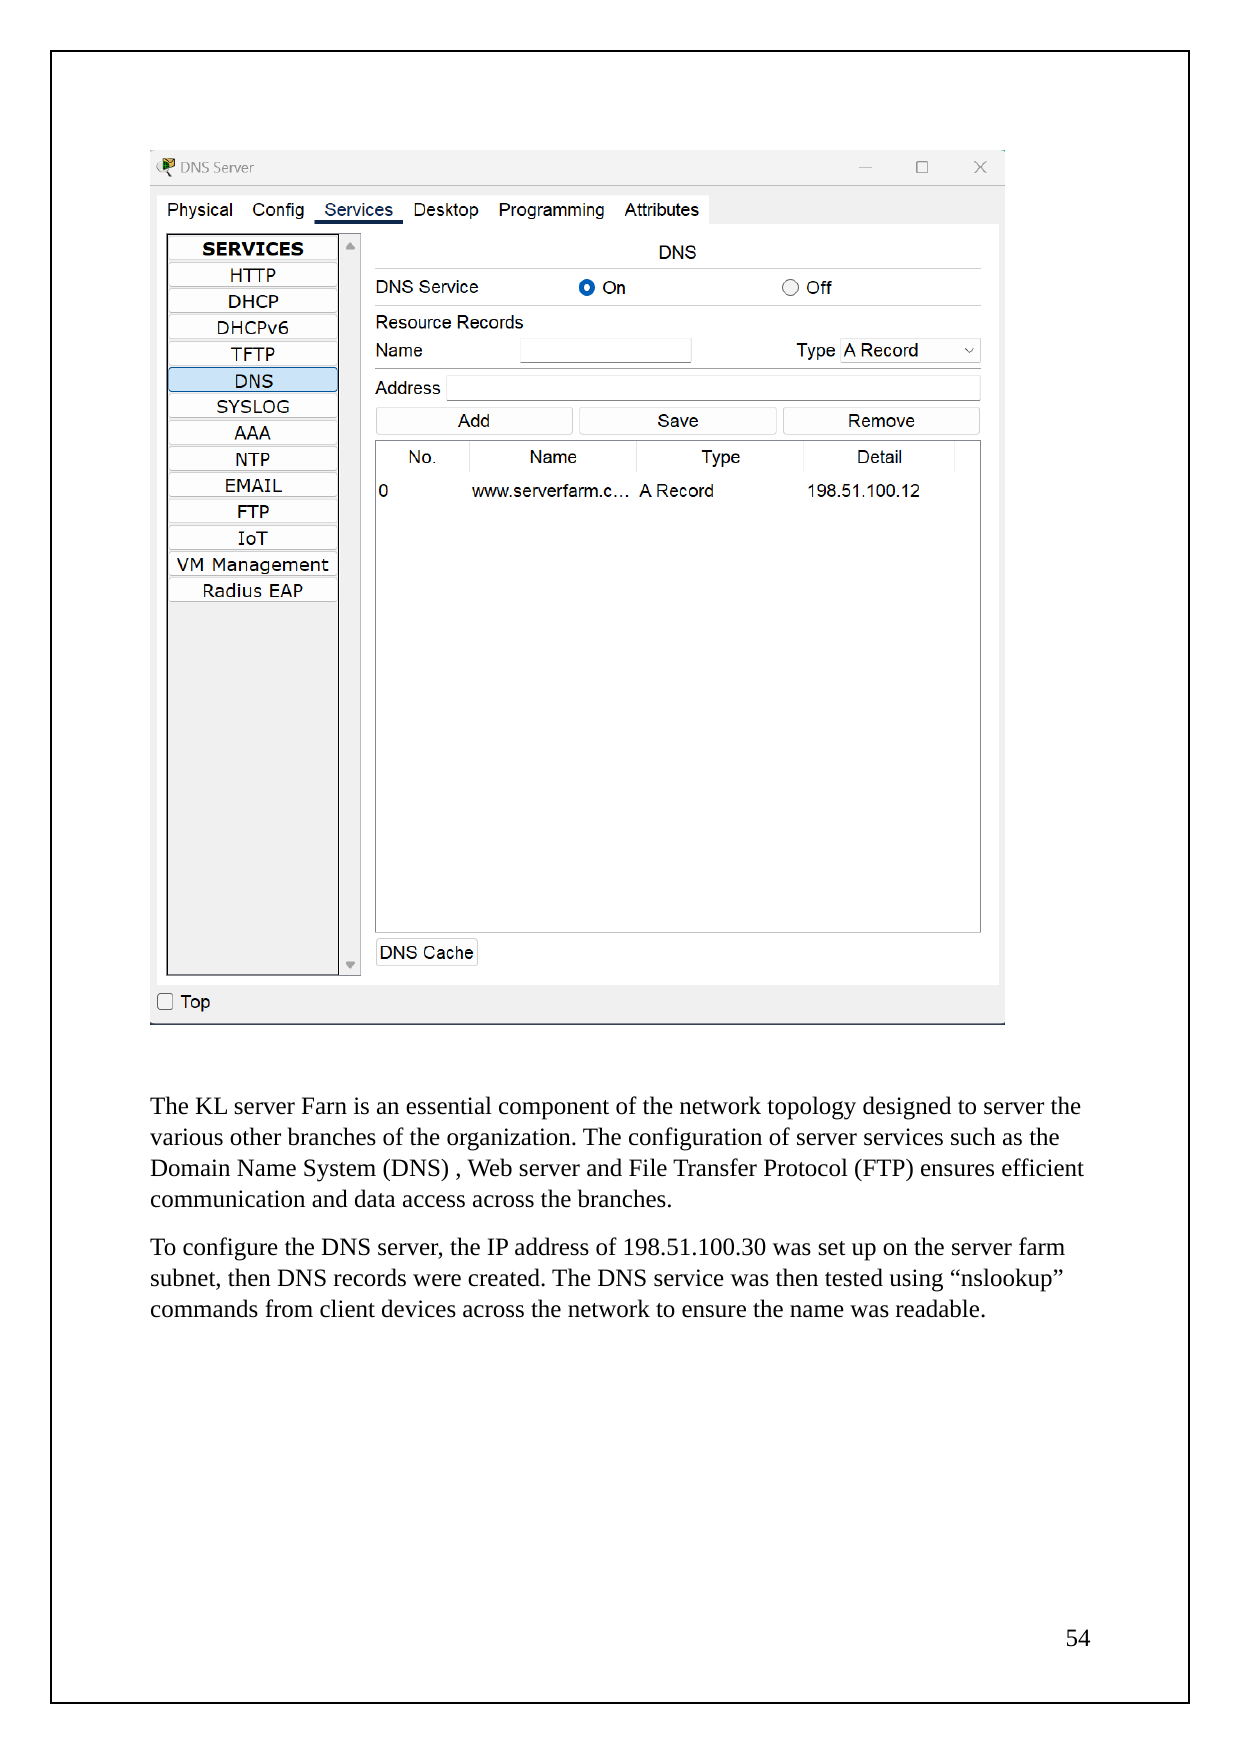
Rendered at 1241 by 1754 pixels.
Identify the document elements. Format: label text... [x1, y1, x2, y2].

picture [150, 150, 1005, 1025]
text To configure the DNS server, the IP address of 198.51.100.30 was set up on the server farm subnet, then DNS records were created. The DNS service was then tested using “nslookup” commands from client devices across the network to ensure the name was readable. [150, 1232, 1090, 1323]
text The KL server Farn is an essential component of the network topology designed to server the various other branches of the organization. The configuration of server services such as the Domain Name System (DNS) , Web server and File Transfer Protocol (FTP) ensures efficient communication and data access across the branches. [150, 1091, 1090, 1213]
